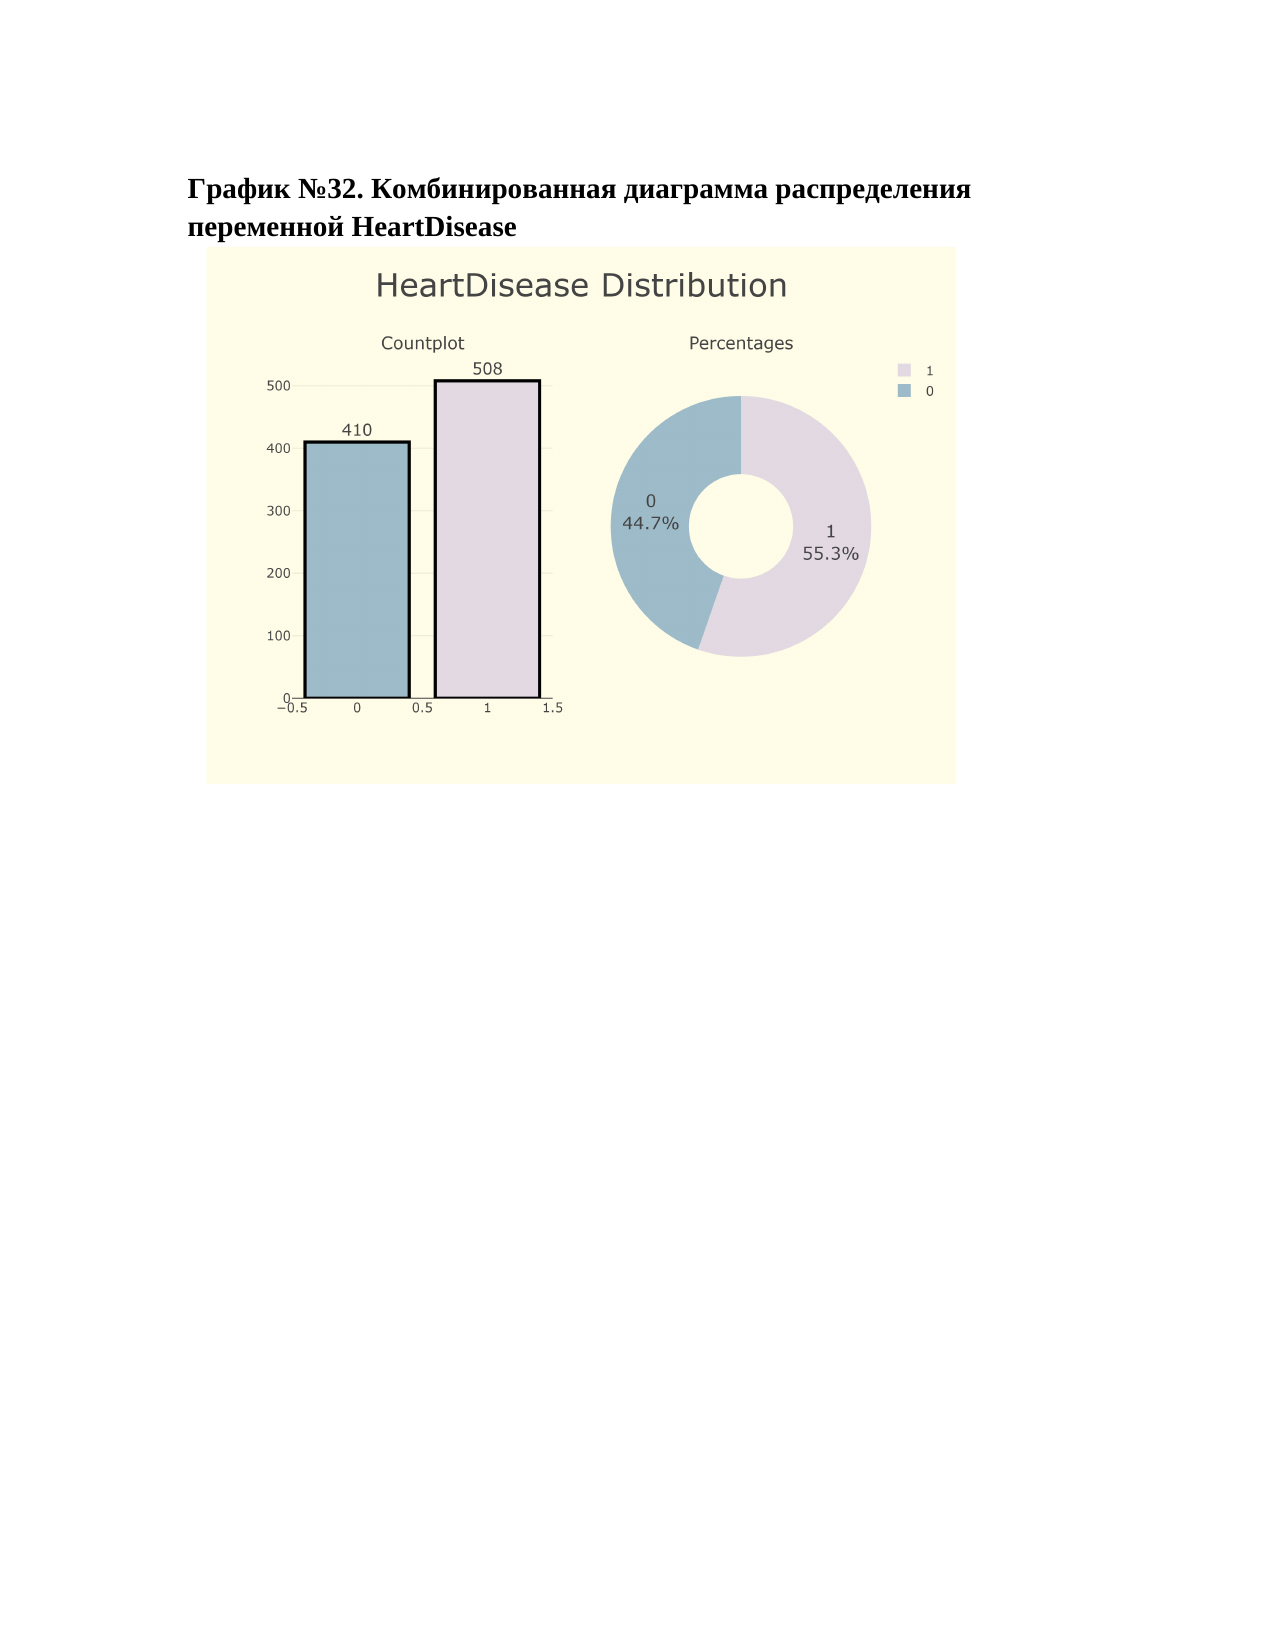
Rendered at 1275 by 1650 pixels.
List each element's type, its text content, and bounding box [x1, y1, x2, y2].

picture [206, 247, 957, 784]
subtitle График №32. Комбинированная диаграмма распределения переменной HeartDisease [187, 171, 1087, 243]
